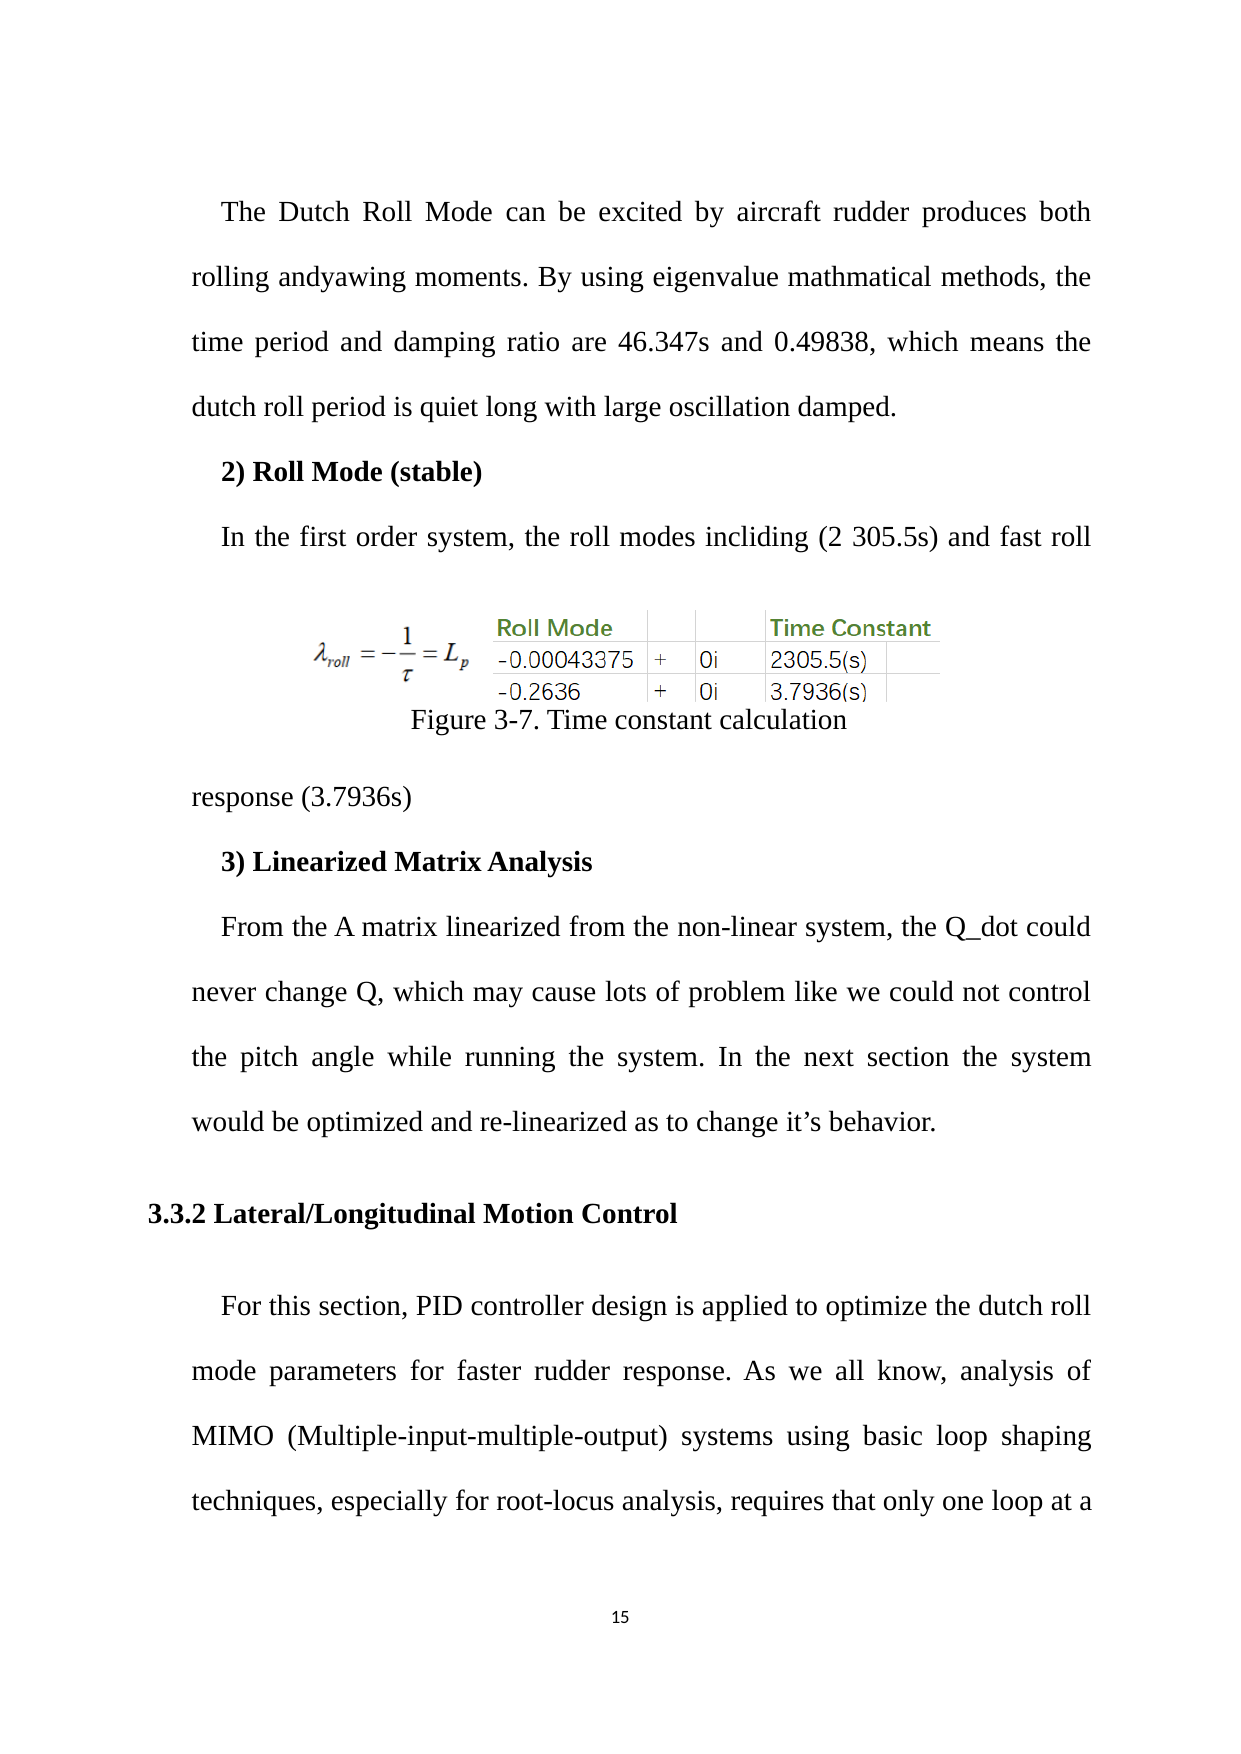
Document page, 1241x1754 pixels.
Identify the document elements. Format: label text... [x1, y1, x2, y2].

text In the first order system, the roll modes incliding (2 305.5s) and fast roll response (3.7936s) [191, 503, 1092, 828]
picture [283, 604, 486, 691]
picture [493, 610, 940, 701]
text 3) Linearized Matrix Analysis [191, 828, 1092, 893]
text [191, 1272, 1092, 1532]
text 3.3.2 Lateral/Longitudinal Motion Control [148, 1180, 1092, 1245]
text From the A matrix linearized from the non-linear system, the Q_dot could never change Q, which may cause lots of problem like we could not control the pitch angle while running the system. In the next section the system would be optimized and re-linearized as to change it’s behavior. [191, 893, 1092, 1153]
text The Dutch Roll Mode can be excited by aircraft rudder produces both rolling andyawing moments. By using eigenvalue mathmatical methods, the time period and damping ratio are 46.347s and 0.49838, which means the dutch roll period is quiet long with large oscillation damped. [191, 178, 1092, 438]
text 2) Roll Mode (stable) [191, 438, 1092, 503]
